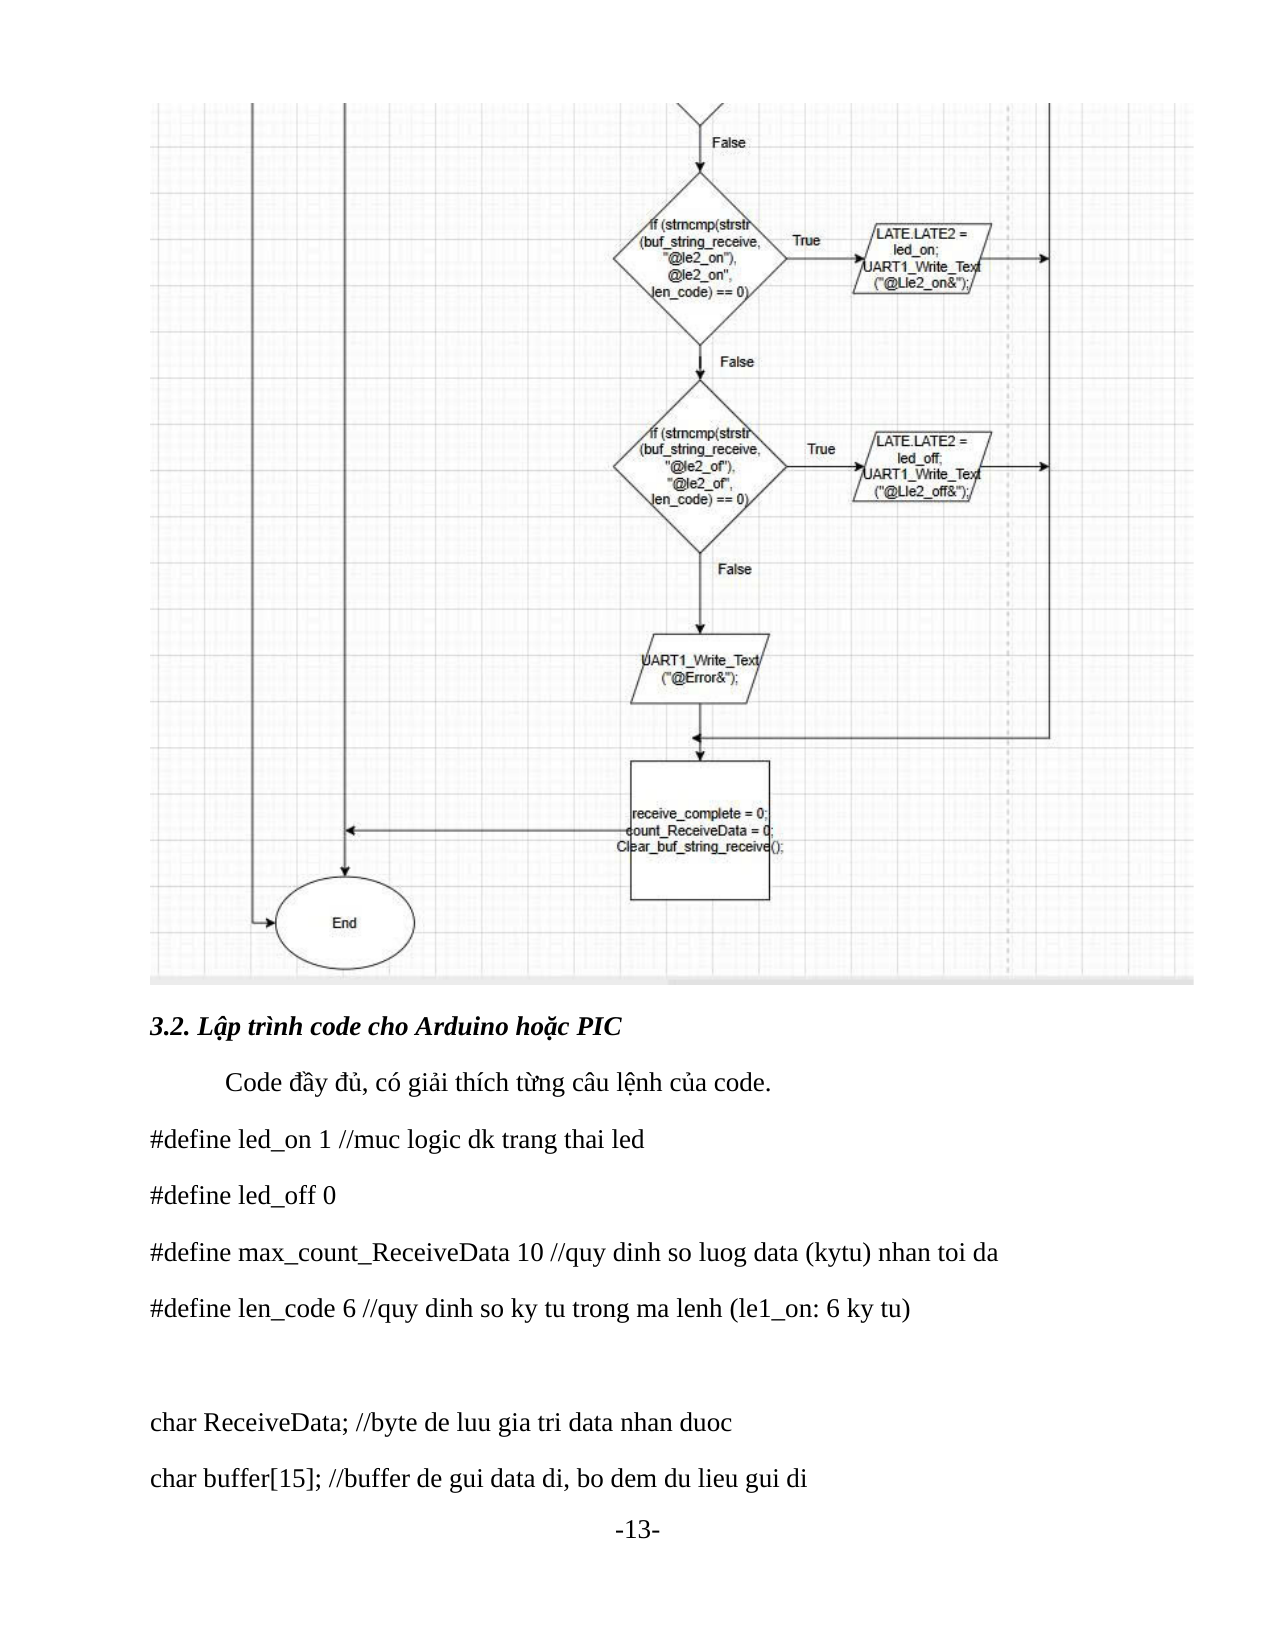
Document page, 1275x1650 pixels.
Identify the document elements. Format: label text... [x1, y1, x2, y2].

text char ReceiveData; //byte de luu gia tri data nhan duoc [150, 1406, 1125, 1437]
text #define len_code 6 //quy dinh so ky tu trong ma lenh (le1_on: 6 ky tu) [150, 1293, 1125, 1324]
text #define led_off 0 [150, 1179, 1125, 1211]
text #define led_on 1 //muc logic dk trang thai led [150, 1123, 1125, 1154]
text 3.2. Lập trình code cho Arduino hoặc PIC [150, 1010, 1125, 1041]
text #define max_count_ReceiveData 10 //quy dinh so luog data (kytu) nhan toi da [150, 1236, 1125, 1267]
text char buffer[15]; //buffer de gui data di, bo dem du lieu gui di [150, 1462, 1125, 1493]
text Code đầy đủ, có giải thích từng câu lệnh của code. [150, 1066, 1125, 1097]
picture [150, 103, 1194, 985]
